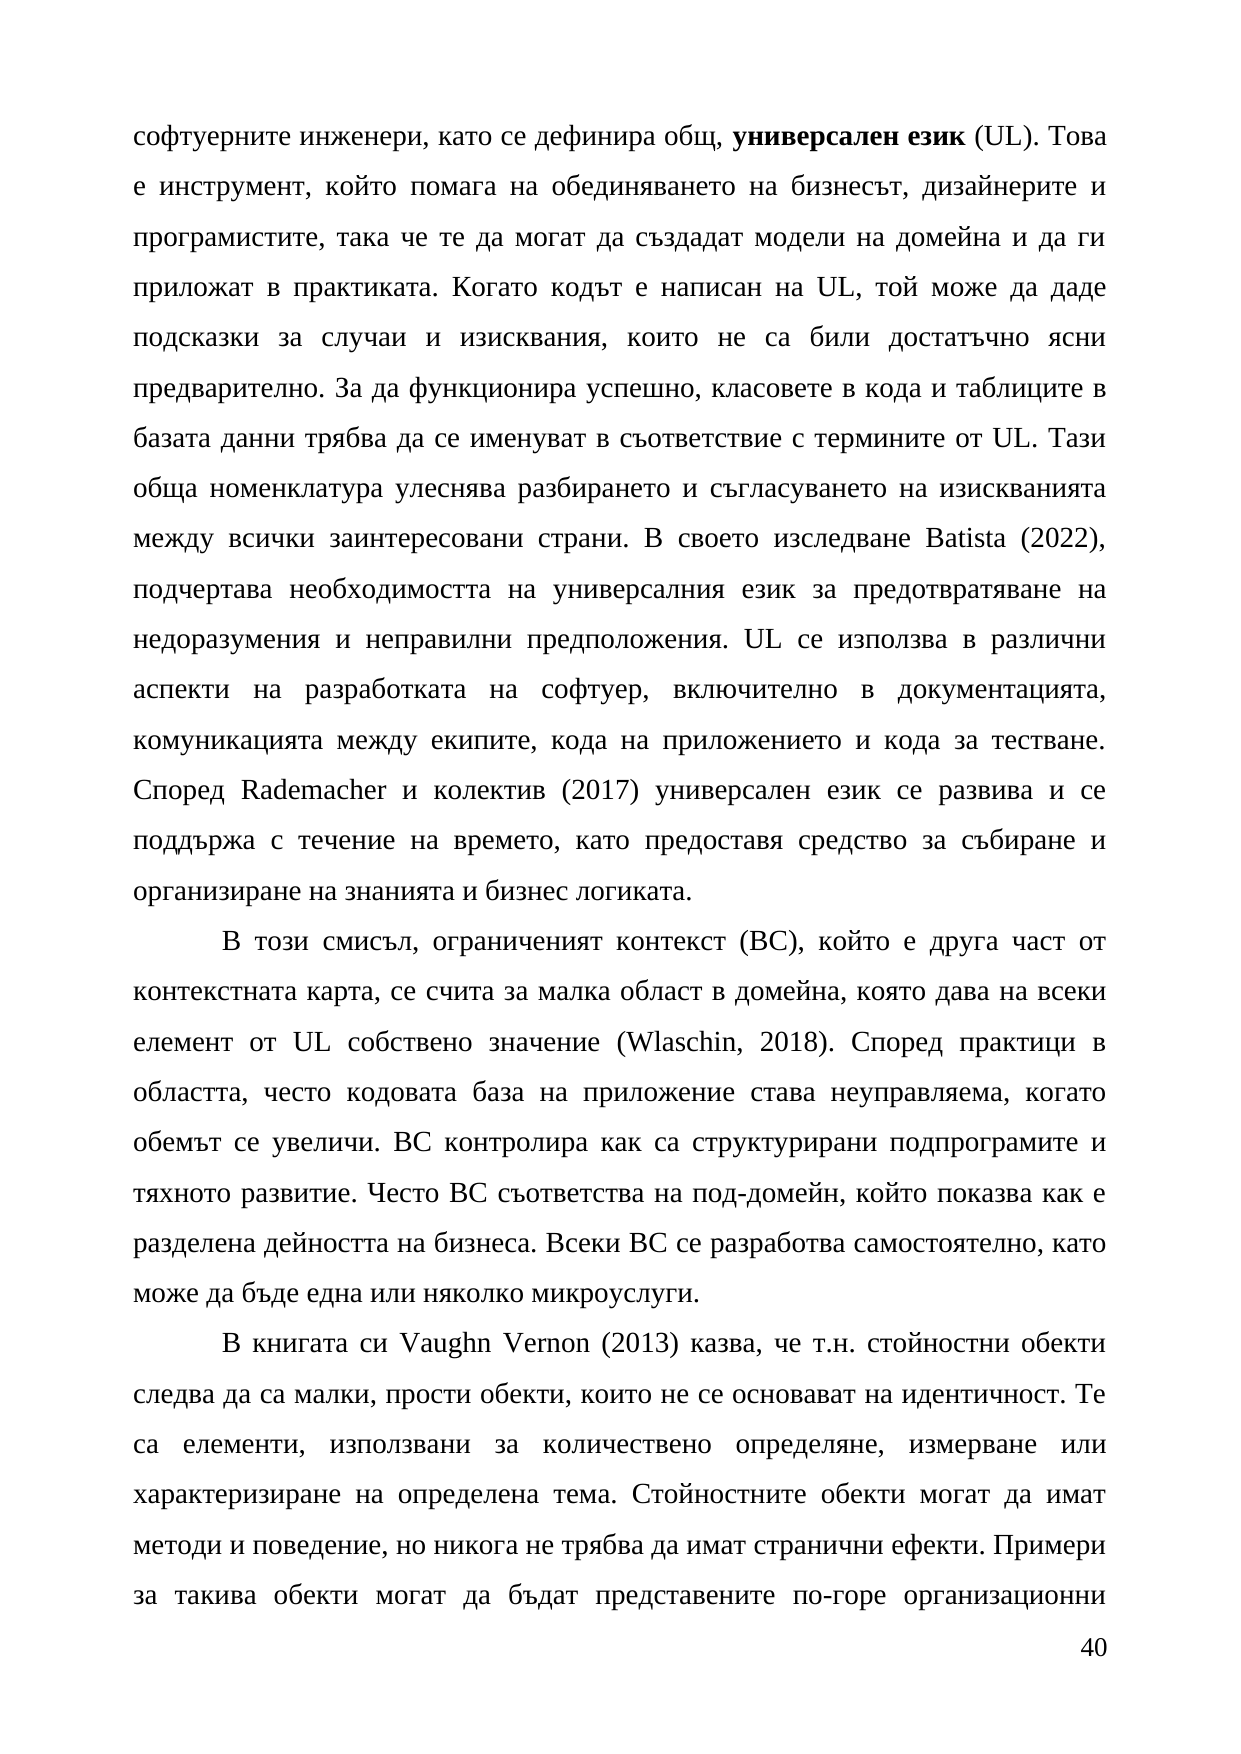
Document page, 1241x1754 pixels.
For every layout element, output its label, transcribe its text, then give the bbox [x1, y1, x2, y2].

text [133, 1326, 1107, 1611]
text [133, 118, 1107, 906]
text В този смисъл, ограниченият контекст (BC), който е друга част от контекстната карта, се счита за малка област в домейна, която дава на всеки елемент от UL собствено значение (Wlaschin, 2018). Според практици в областта, често кодовата база на приложение става неуправляема, когато обемът се увеличи. BC контролира как са структурирани подпрограмите и тяхното развитие. Често BC съответства на под-домейн, който показва как е разделена дейността на бизнеса. Всеки BC се разработва самостоятелно, като може да бъде една или няколко микроуслуги. [133, 923, 1107, 1309]
